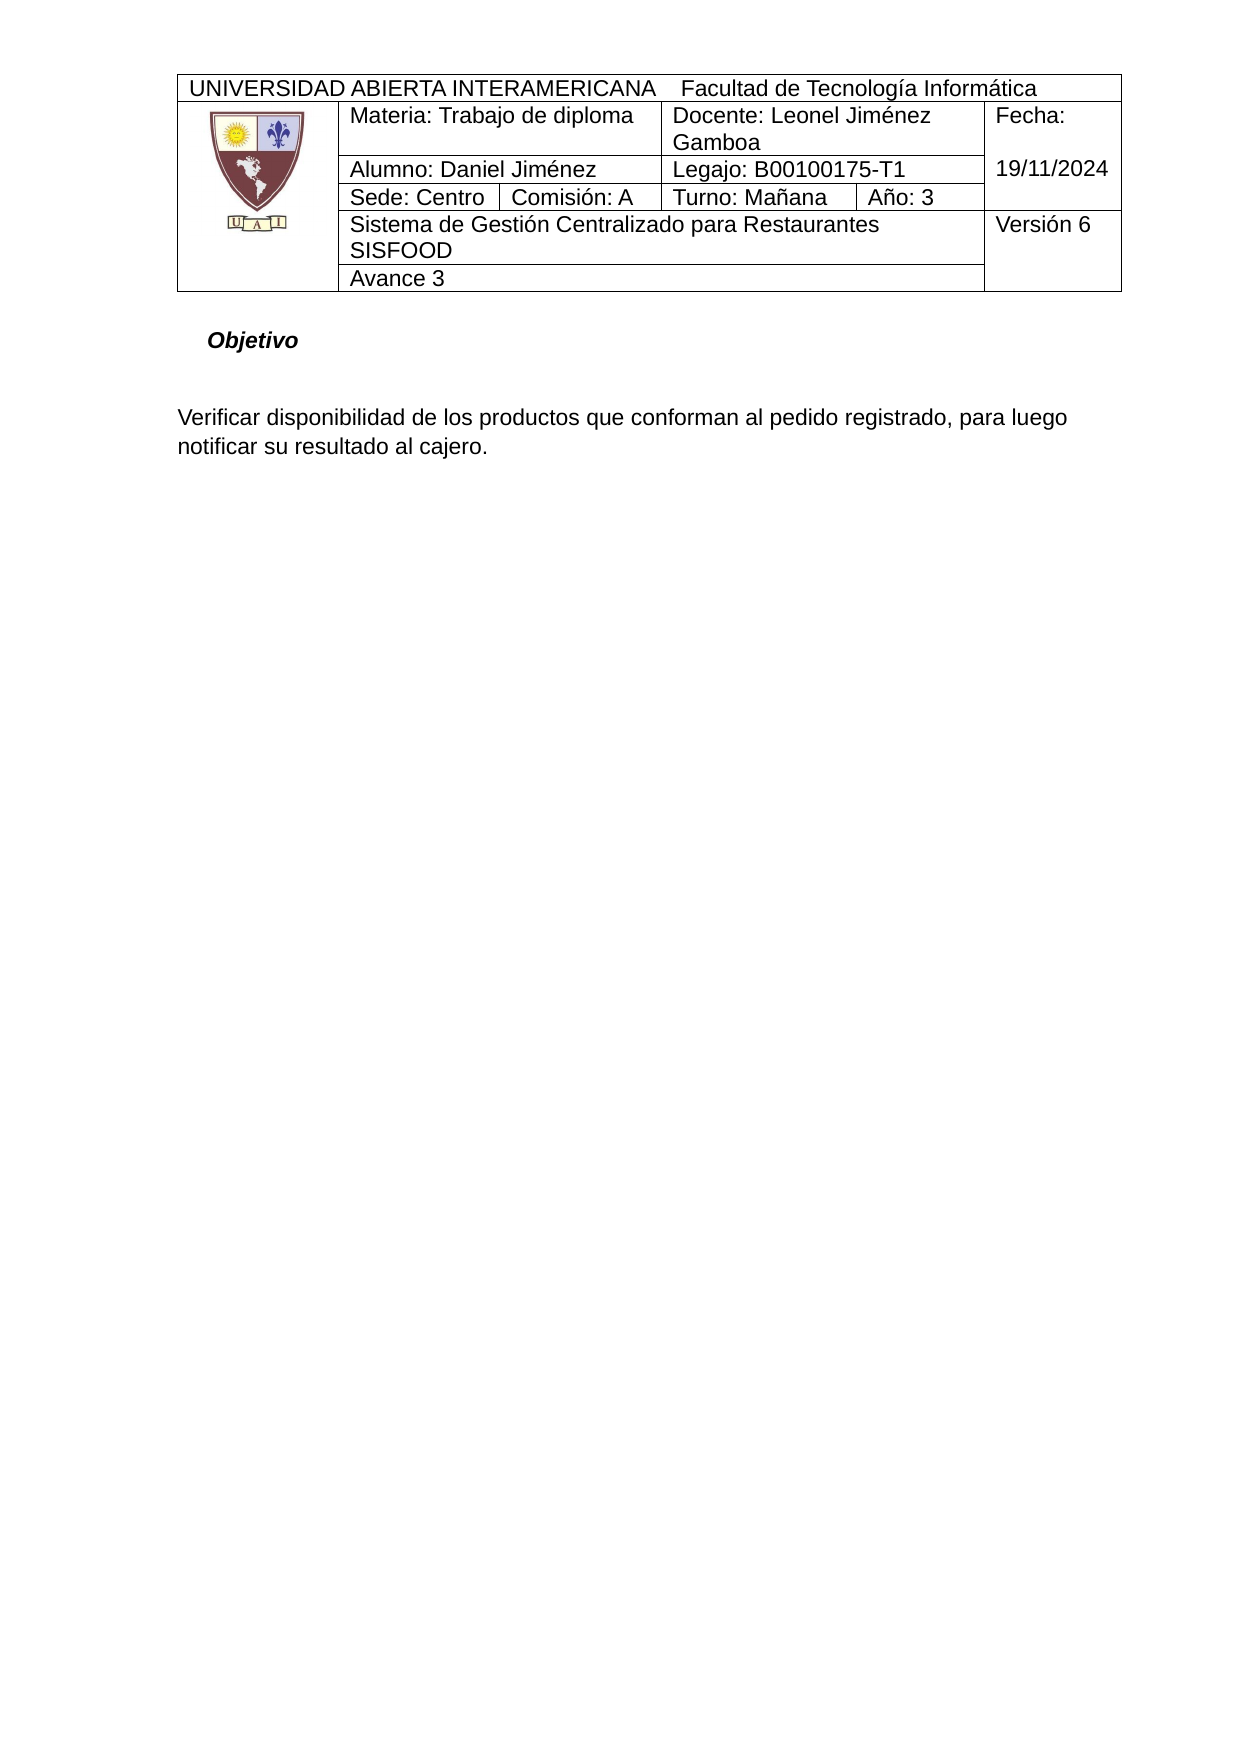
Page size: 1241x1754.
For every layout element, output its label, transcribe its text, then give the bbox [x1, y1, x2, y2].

subtitle Objetivo [207, 327, 1122, 353]
text Verificar disponibilidad de los productos que conforman al pedido registrado, para luego notificar su resultado al cajero. [177, 404, 1122, 459]
picture [188, 102, 327, 236]
